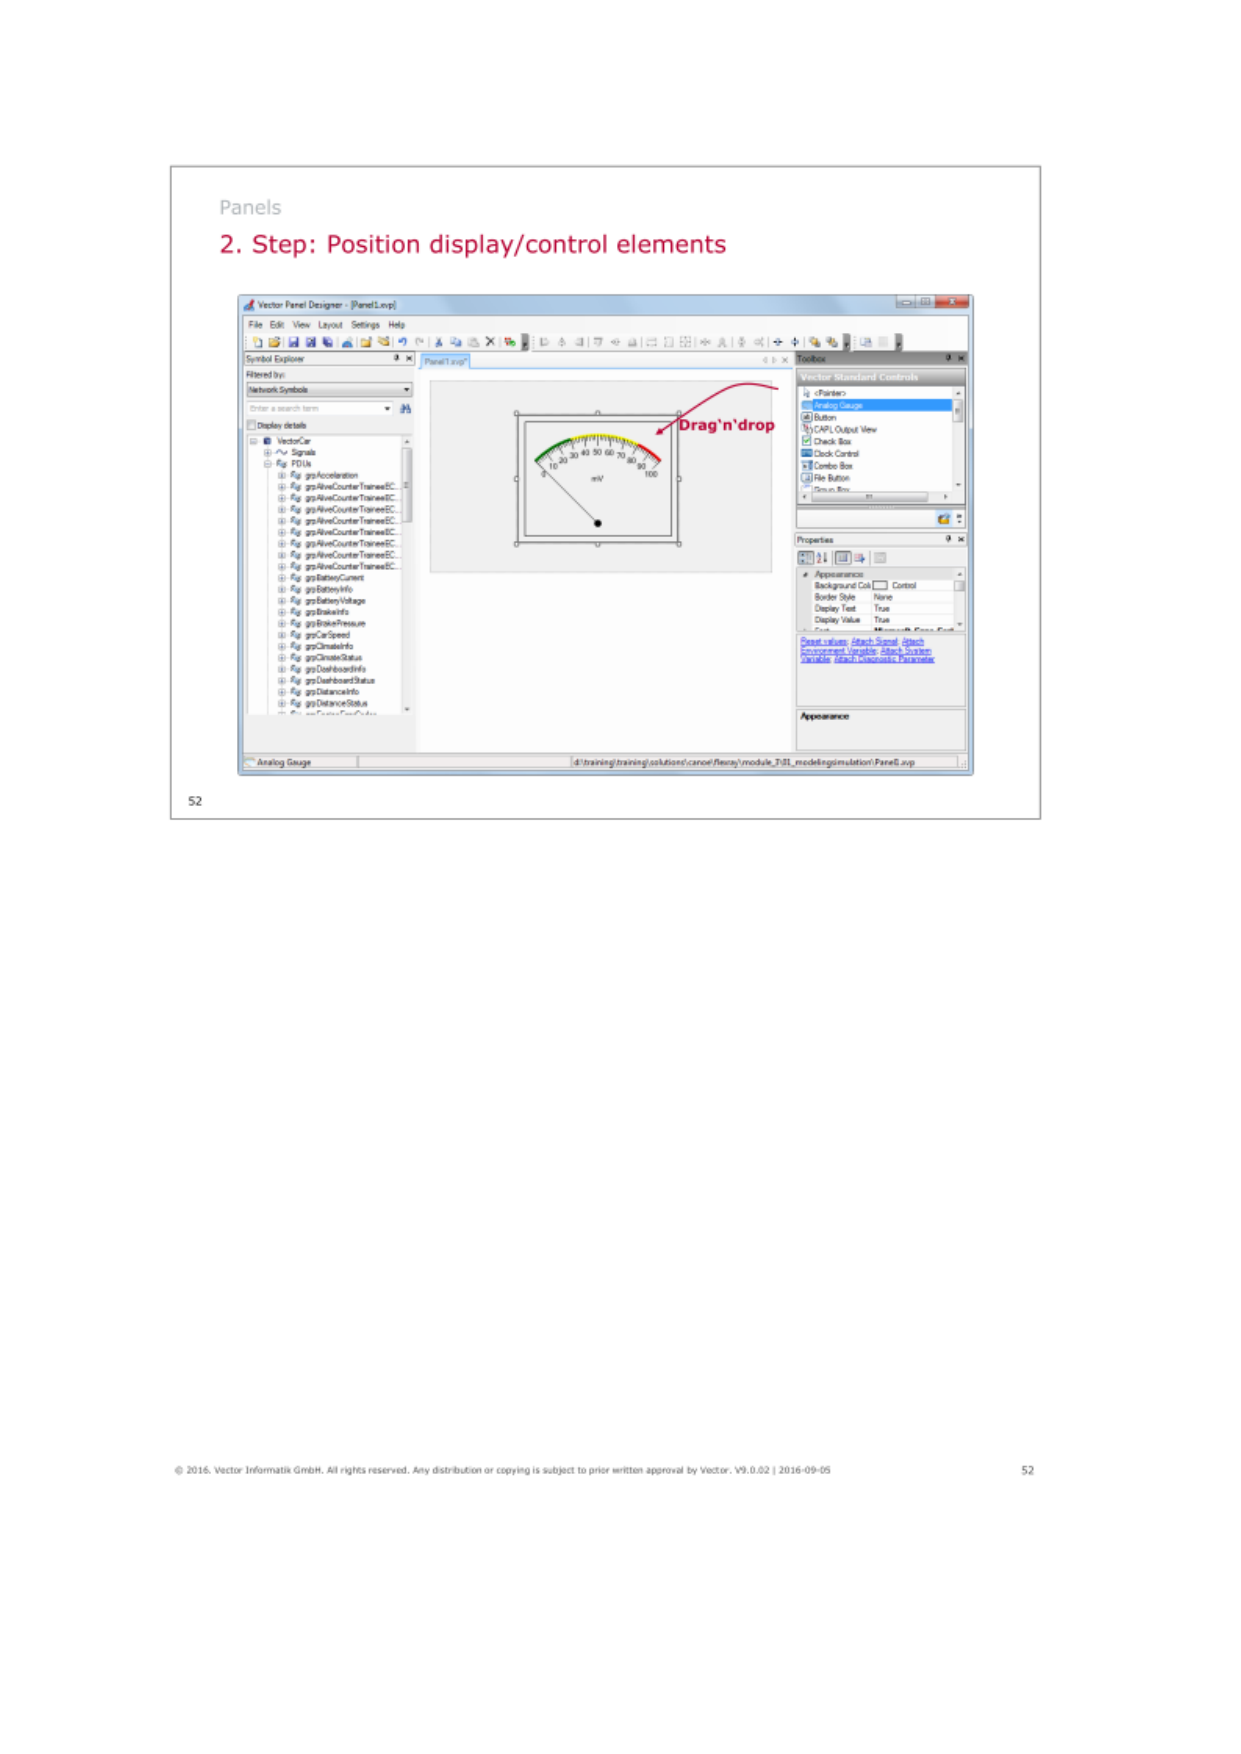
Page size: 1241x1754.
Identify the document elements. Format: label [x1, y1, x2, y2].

picture [150, 150, 1065, 1488]
